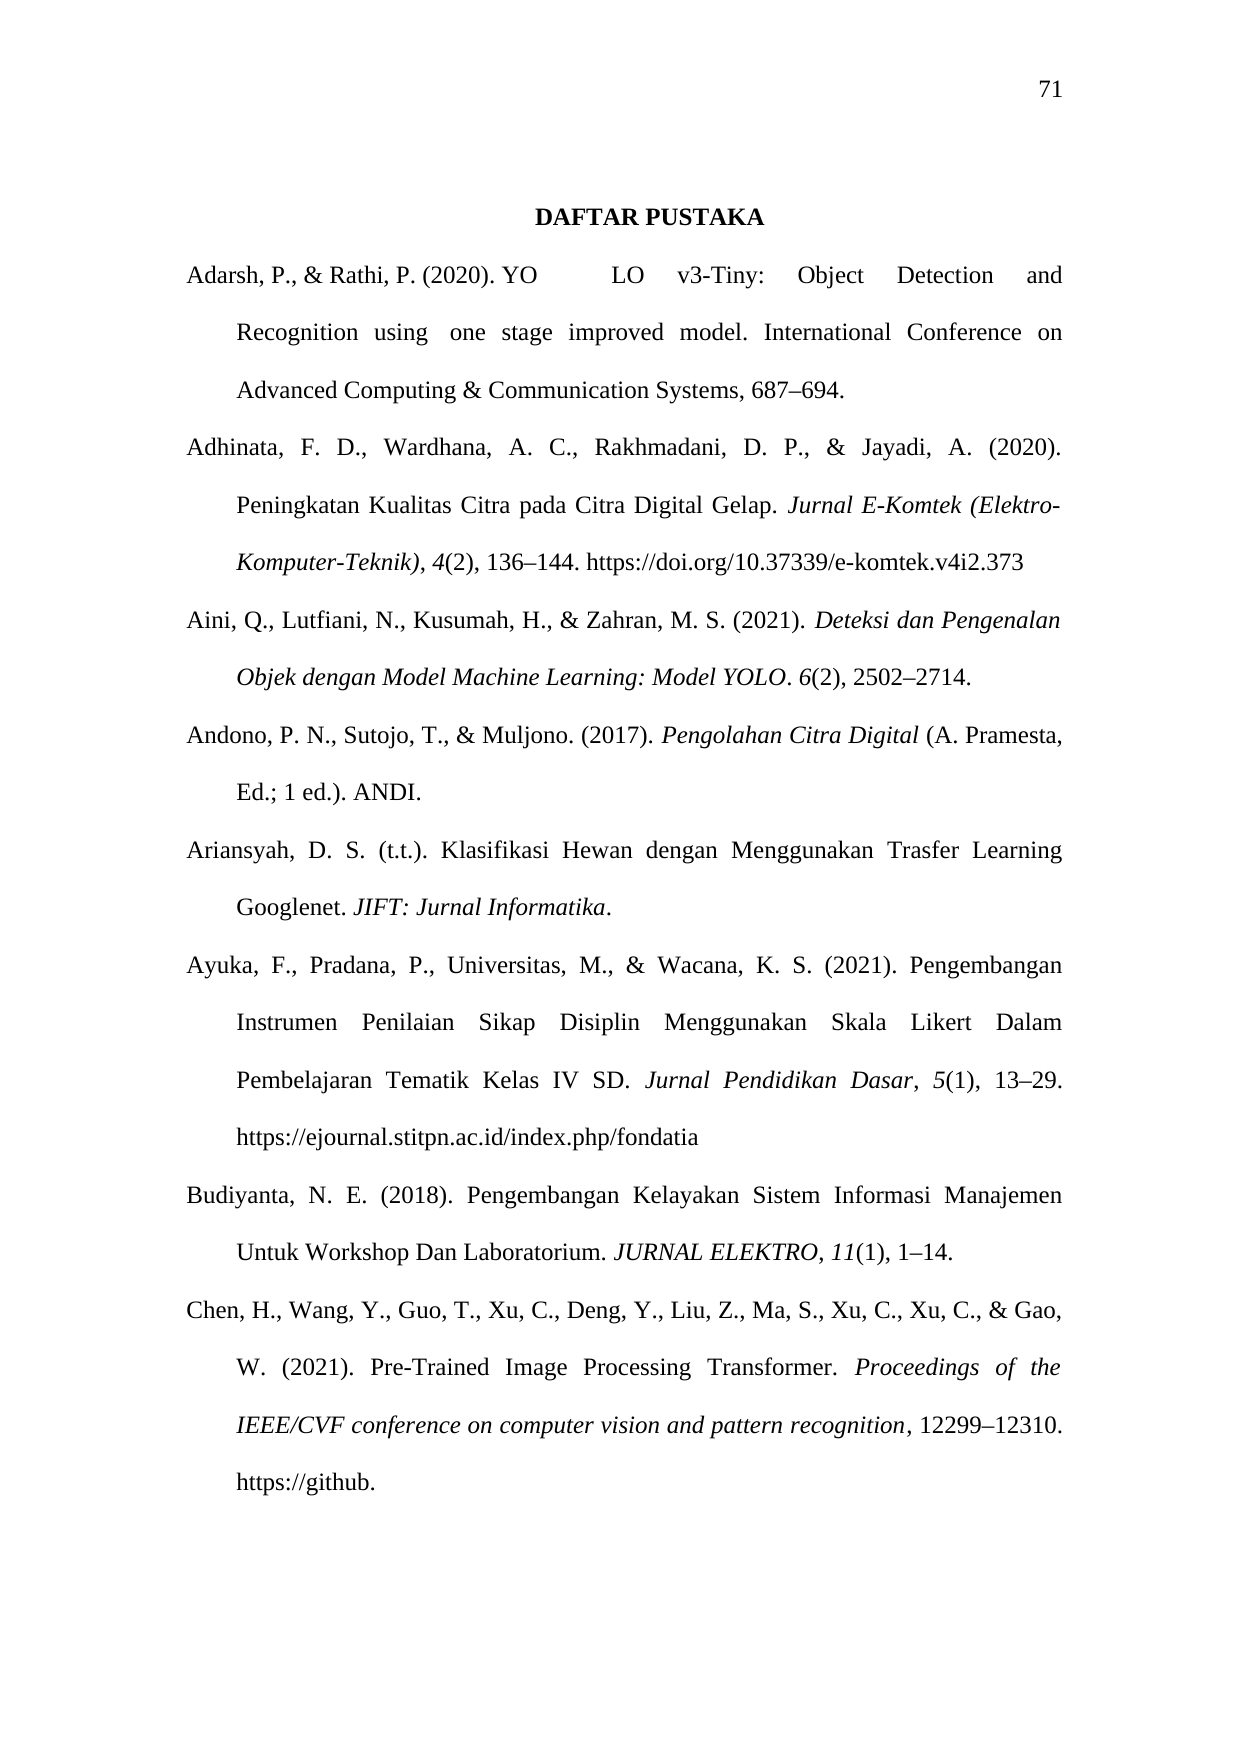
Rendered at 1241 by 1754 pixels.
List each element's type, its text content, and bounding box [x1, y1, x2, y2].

subtitle DAFTAR PUSTAKA [236, 202, 1063, 231]
